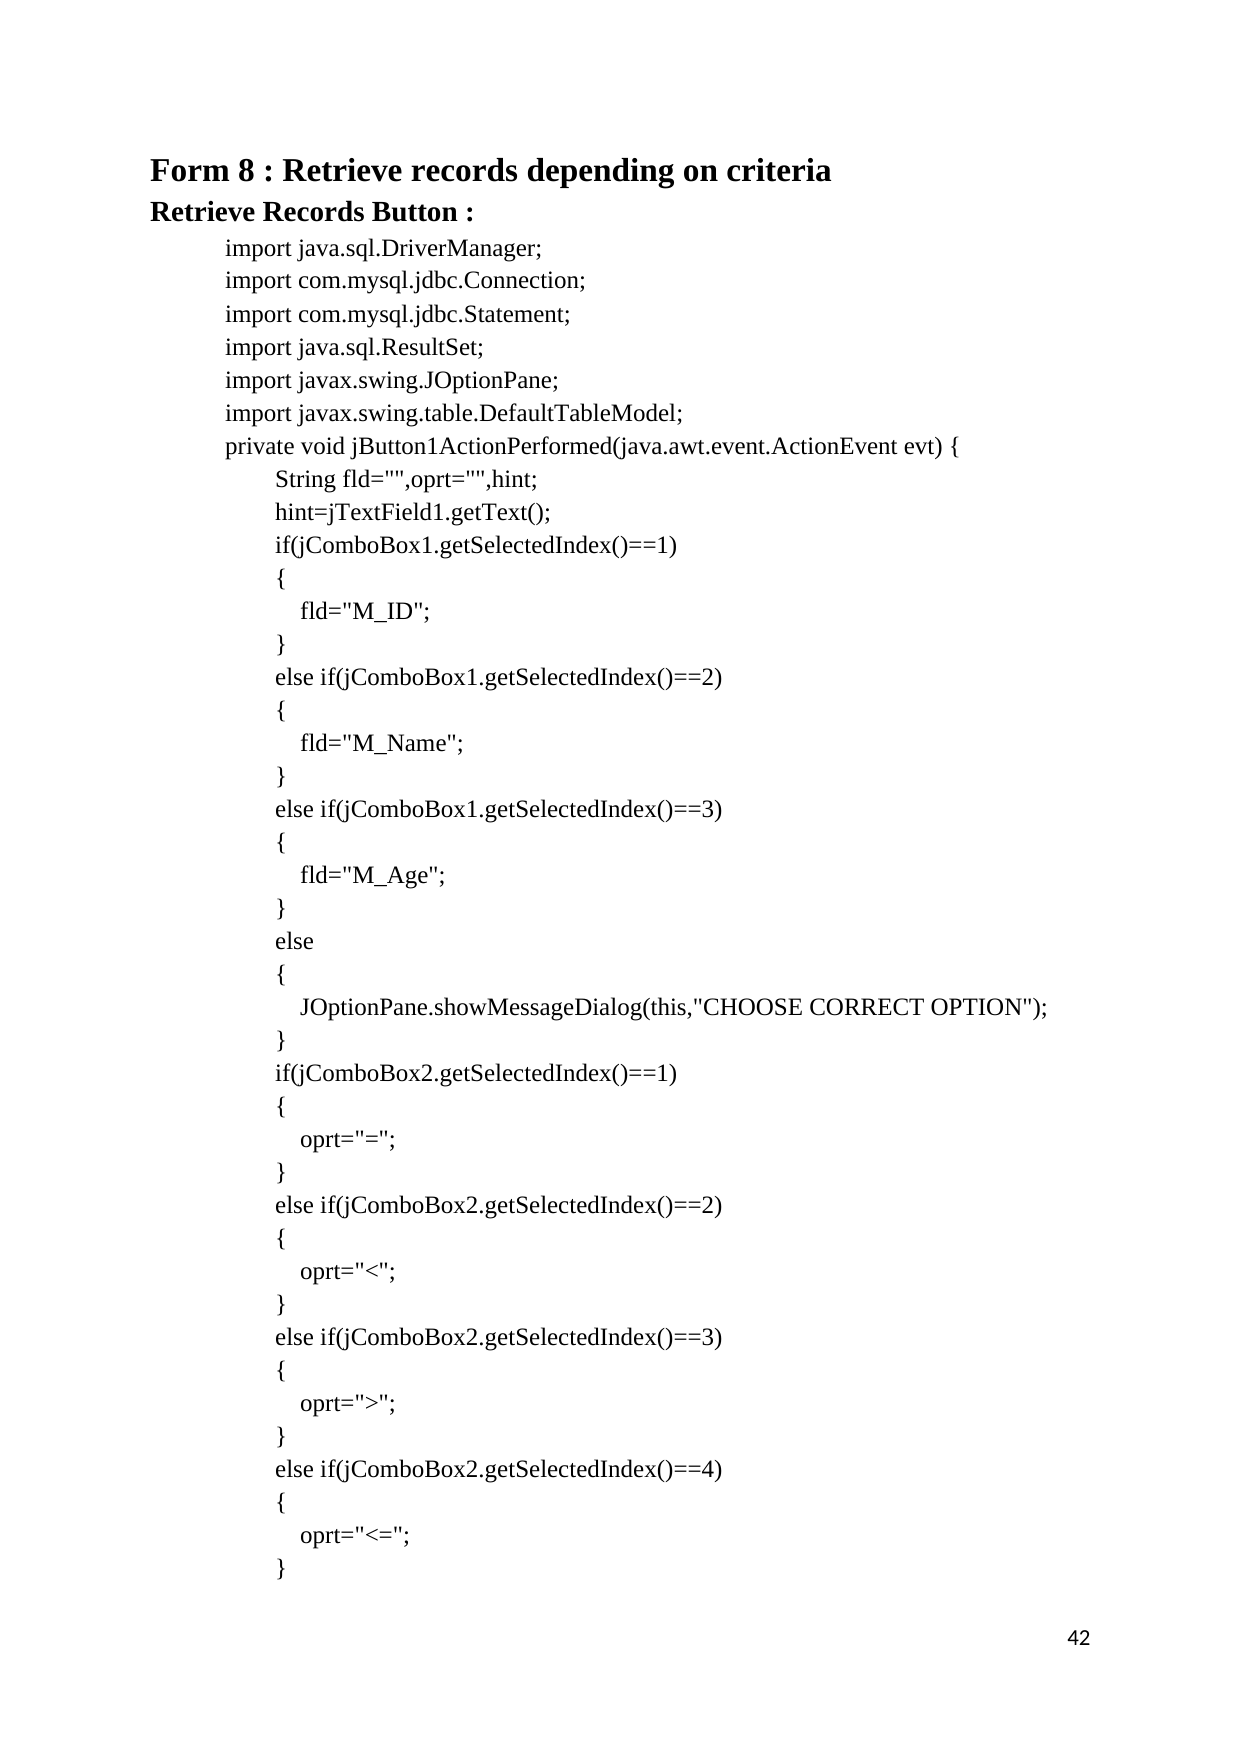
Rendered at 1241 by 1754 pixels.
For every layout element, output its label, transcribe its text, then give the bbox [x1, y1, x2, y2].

list else [225, 926, 1090, 955]
list private void jButton1ActionPerformed(java.awt.event.ActionEvent evt) { [225, 431, 1090, 459]
list import java.sql.DriverManager; [225, 233, 1090, 261]
list oprt="<"; [225, 1256, 1090, 1285]
list } [225, 1025, 1090, 1054]
list else if(jComboBox2.getSelectedIndex()==4) [225, 1454, 1090, 1483]
list else if(jComboBox1.getSelectedIndex()==3) [225, 794, 1090, 823]
list hint=jTextField1.getText(); [225, 497, 1090, 526]
list { [225, 1091, 1090, 1120]
list { [225, 1223, 1090, 1252]
list fld="M_Name"; [225, 728, 1090, 757]
list if(jComboBox1.getSelectedIndex()==1) [225, 530, 1090, 558]
list { [225, 959, 1090, 988]
list Form 8 : Retrieve records depending on criteria [150, 150, 1090, 188]
list String fld="",oprt="",hint; [225, 464, 1090, 492]
list import java.sql.ResultSet; [225, 332, 1090, 360]
list JOptionPane.showMessageDialog(this,"CHOOSE CORRECT OPTION"); [225, 992, 1090, 1021]
list } [225, 629, 1090, 658]
list } [225, 1553, 1090, 1582]
list { [225, 1487, 1090, 1516]
list } [225, 761, 1090, 790]
list fld="M_Age"; [225, 860, 1090, 889]
list Retrieve Records Button : [150, 194, 1090, 228]
list } [225, 893, 1090, 922]
list } [225, 1421, 1090, 1450]
list else if(jComboBox2.getSelectedIndex()==2) [225, 1190, 1090, 1219]
list } [225, 1289, 1090, 1318]
list fld="M_ID"; [225, 596, 1090, 624]
list { [225, 1355, 1090, 1384]
list else if(jComboBox1.getSelectedIndex()==2) [225, 662, 1090, 691]
list { [225, 695, 1090, 724]
list import com.mysql.jdbc.Statement; [225, 299, 1090, 327]
list { [225, 563, 1090, 592]
list oprt="="; [225, 1124, 1090, 1153]
list import com.mysql.jdbc.Connection; [225, 266, 1090, 294]
list oprt=">"; [225, 1388, 1090, 1417]
list else if(jComboBox2.getSelectedIndex()==3) [225, 1322, 1090, 1351]
list import javax.swing.JOptionPane; [225, 365, 1090, 393]
list import javax.swing.table.DefaultTableModel; [150, 398, 1090, 426]
list if(jComboBox2.getSelectedIndex()==1) [225, 1058, 1090, 1087]
list { [225, 827, 1090, 856]
list } [225, 1157, 1090, 1186]
list oprt="<="; [225, 1520, 1090, 1549]
